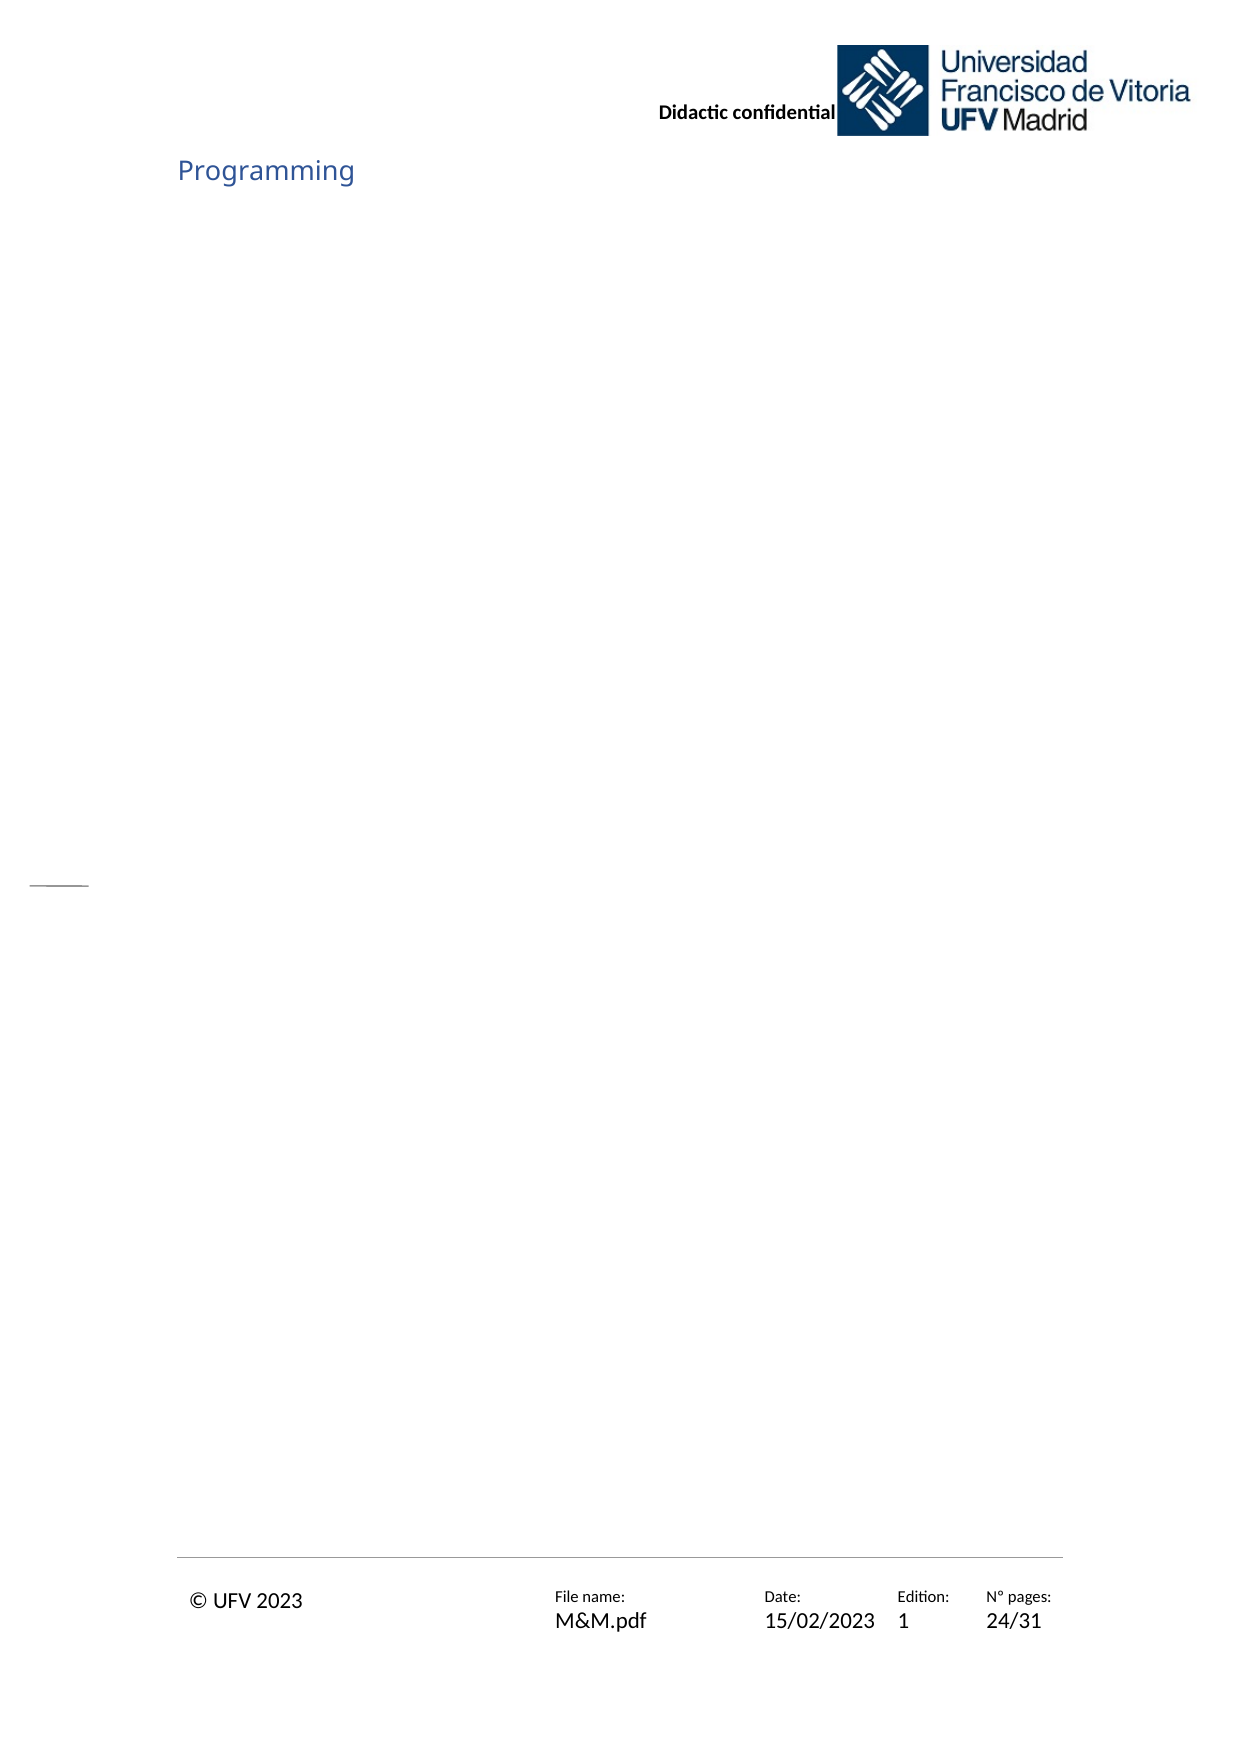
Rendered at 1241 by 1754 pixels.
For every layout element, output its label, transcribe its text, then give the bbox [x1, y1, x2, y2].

subtitle Programming [177, 152, 1063, 189]
picture [837, 45, 1213, 136]
